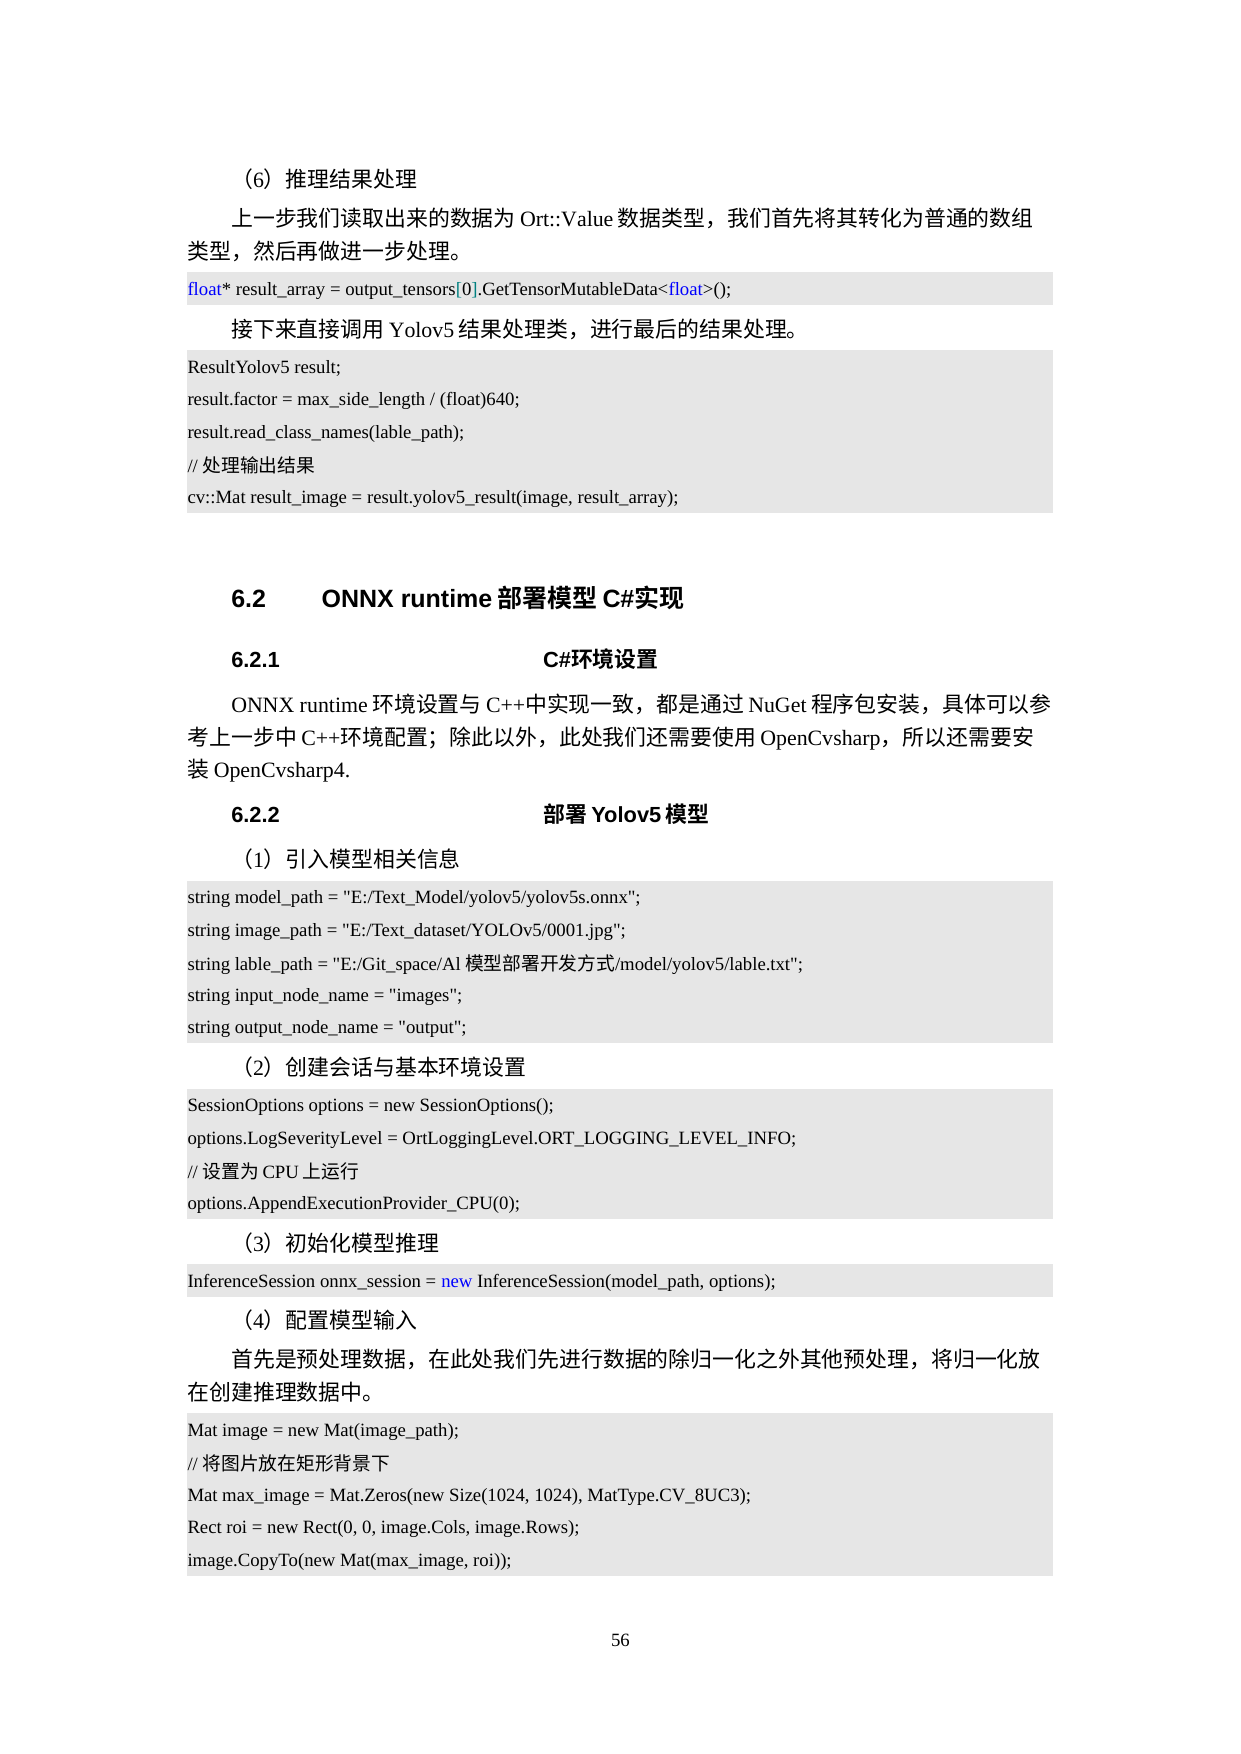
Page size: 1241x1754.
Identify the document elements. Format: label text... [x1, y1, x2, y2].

text ResultYolov5 result; [187, 350, 1053, 383]
text Mat max_image = Mat.Zeros(new Size(1024, 1024), MatType.CV_8UC3); [187, 1478, 1053, 1511]
text // 设置为CPU上运行 [187, 1154, 1053, 1186]
text string model_path = "E:/Text_Model/yolov5/yolov5s.onnx"; [187, 881, 1053, 913]
text image.CopyTo(new Mat(max_image, roi)); [187, 1543, 1053, 1576]
text Mat image = new Mat(image_path); [187, 1413, 1053, 1446]
text 上一步我们读取出来的数据为Ort::Value数据类型，我们首先将其转化为普通的数组类型，然后再做进一步处理。 [187, 201, 1053, 266]
text result.factor = max_side_length / (float)640; [187, 383, 1053, 415]
text options.AppendExecutionProvider_CPU(0); [187, 1186, 1053, 1219]
text 首先是预处理数据，在此处我们先进行数据的除归一化之外其他预处理，将归一化放在创建推理数据中。 [187, 1342, 1053, 1407]
text string image_path = "E:/Text_dataset/YOLOv5/0001.jpg"; [187, 913, 1053, 946]
text ONNX runtime环境设置与C++中实现一致，都是通过NuGet程序包安装，具体可以参考上一步中C++环境配置；除此以外，此处我们还需要使用OpenCvsharp，所以还需要安装OpenCvsharp4. [187, 687, 1053, 784]
text string output_node_name = "output"; [187, 1011, 1053, 1043]
text InferenceSession onnx_session = new InferenceSession(model_path, options); [187, 1264, 1053, 1297]
subtitle C#环境设置 [187, 642, 1053, 674]
text Rect roi = new Rect(0, 0, image.Cols, image.Rows); [187, 1511, 1053, 1543]
text （1）引入模型相关信息 [187, 842, 1053, 874]
text string lable_path = "E:/Git_space/Al模型部署开发方式/model/yolov5/lable.txt"; [187, 946, 1053, 978]
text float* result_array = output_tensors[0].GetTensorMutableData<float>(); [187, 272, 1053, 305]
text （6）推理结果处理 [187, 162, 1053, 194]
text // 处理输出结果 [187, 448, 1053, 480]
text （2）创建会话与基本环境设置 [187, 1050, 1053, 1082]
subtitle ONNX runtime部署模型C#实现 [187, 564, 1053, 629]
text SessionOptions options = new SessionOptions(); [187, 1089, 1053, 1121]
text options.LogSeverityLevel = OrtLoggingLevel.ORT_LOGGING_LEVEL_INFO; [187, 1121, 1053, 1154]
text string input_node_name = "images"; [187, 978, 1053, 1011]
text 接下来直接调用Yolov5结果处理类，进行最后的结果处理。 [187, 311, 1053, 344]
text result.read_class_names(lable_path); [187, 415, 1053, 448]
text （4）配置模型输入 [187, 1303, 1053, 1336]
subtitle 部署Yolov5模型 [187, 797, 1053, 829]
text cv::Mat result_image = result.yolov5_result(image, result_array); [187, 480, 1053, 513]
text // 将图片放在矩形背景下 [187, 1446, 1053, 1478]
text （3）初始化模型推理 [187, 1225, 1053, 1258]
